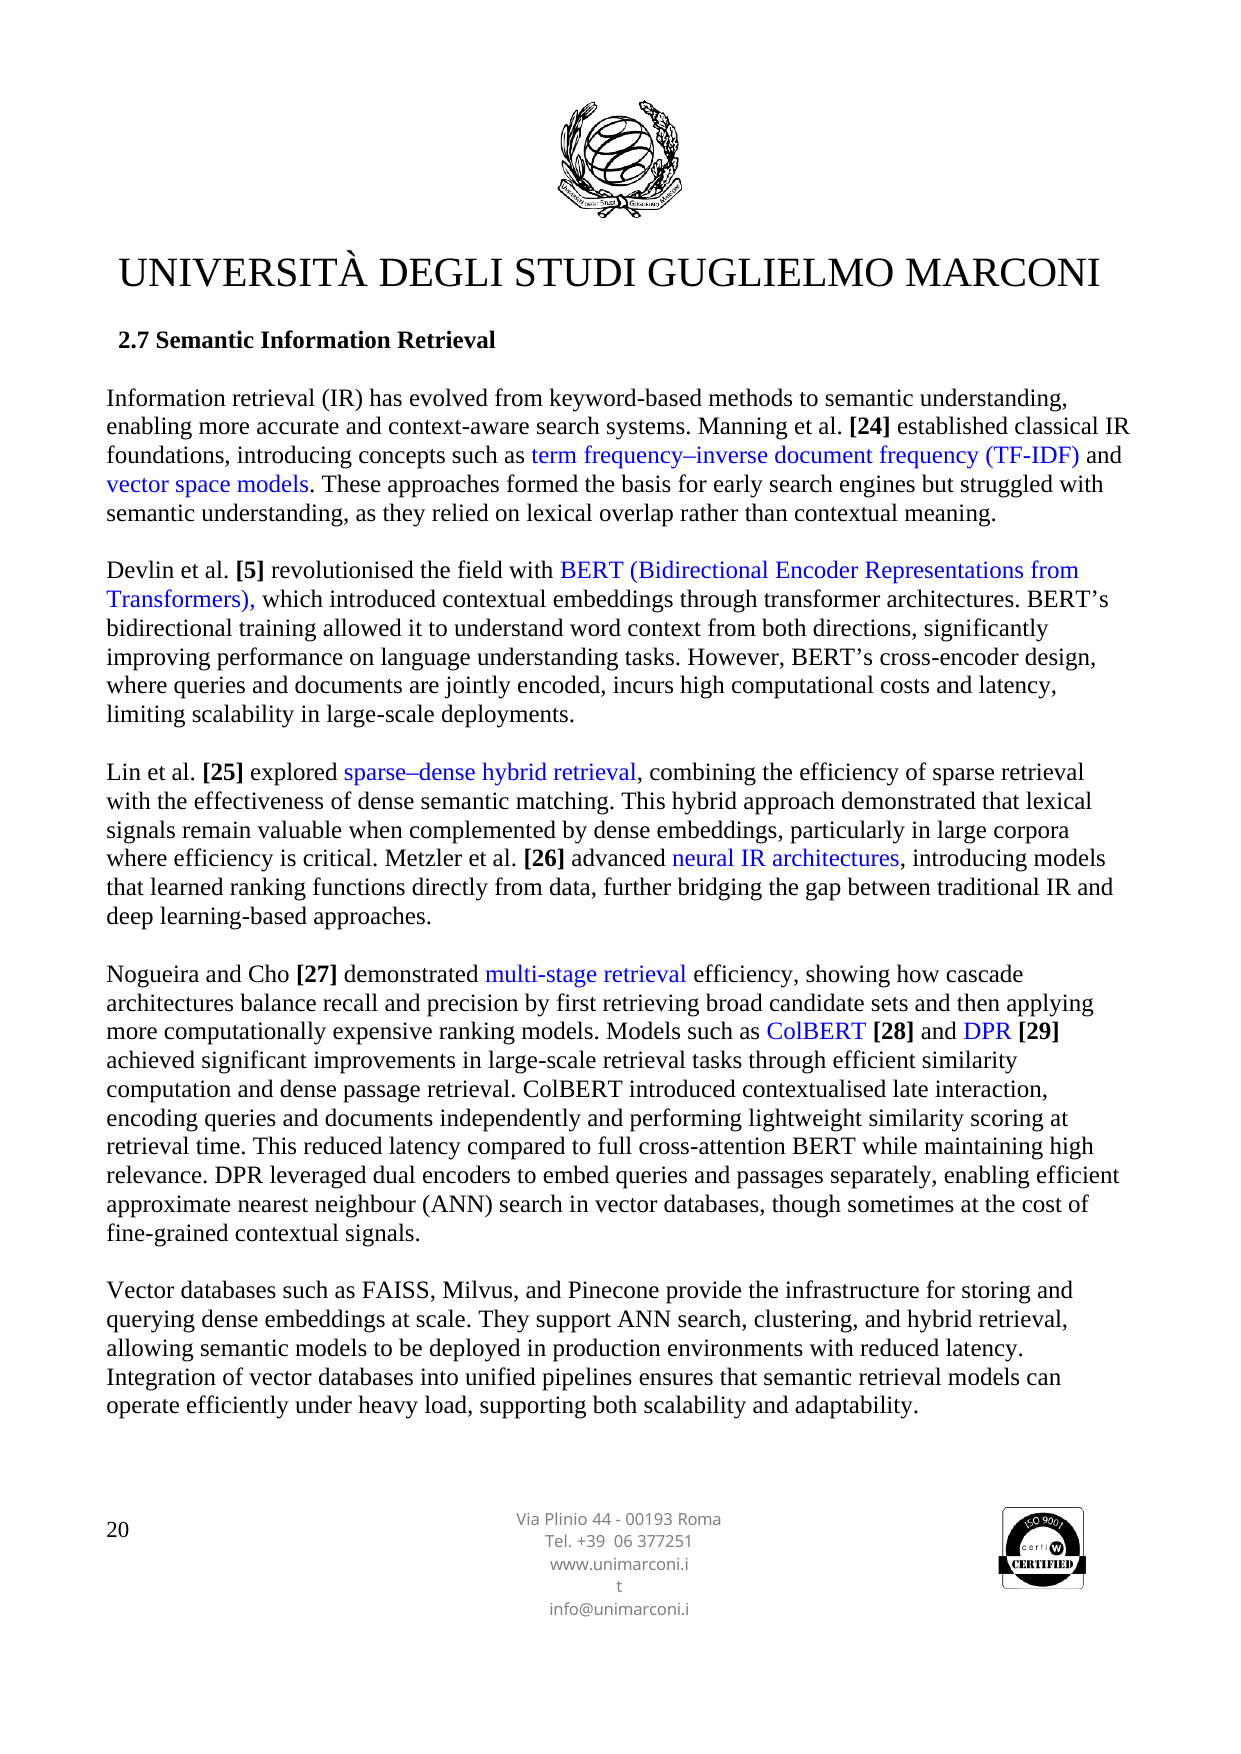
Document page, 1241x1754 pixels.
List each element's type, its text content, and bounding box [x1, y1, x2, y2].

picture [998, 1507, 1086, 1589]
subtitle 2.7 Semantic Information Retrieval [118, 325, 1134, 353]
text Vector databases such as FAISS, Milvus, and Pinecone provide the infrastructure for storing and querying dense embeddings at scale. They support ANN search, clustering, and hybrid retrieval, allowing semantic models to be deployed in production environments with reduced latency. Integration of vector databases into unified pipelines ensures that semantic retrieval models can operate efficiently under heavy load, supporting both scalability and adaptability. [106, 1276, 1134, 1419]
text Lin et al. [25] explored sparse–dense hybrid retrieval, combining the efficiency of sparse retrieval with the effectiveness of dense semantic matching. This hybrid approach demonstrated that lexical signals remain valuable when complemented by dense embeddings, particularly in large corpora where efficiency is critical. Metzler et al. [26] advanced neural IR architectures, introducing models that learned ranking functions directly from data, further bridging the gap between traditional IR and deep learning-based approaches. [106, 757, 1134, 930]
text Nogueira and Cho [27] demonstrated multi-stage retrieval efficiency, showing how cascade architectures balance recall and precision by first retrieving broad candidate sets and then applying more computationally expensive ranking models. Models such as ColBERT [28] and DPR [29] achieved significant improvements in large-scale retrieval tasks through efficient similarity computation and dense passage retrieval. ColBERT introduced contextualised late interaction, encoding queries and documents independently and performing lightweight similarity scoring at retrieval time. This reduced latency compared to full cross-attention BERT while maintaining high relevance. DPR leveraged dual encoders to embed queries and passages separately, enabling efficient approximate nearest neighbour (ANN) search in vector databases, though sometimes at the cost of fine-grained contextual signals. [106, 959, 1134, 1246]
text Devlin et al. [5] revolutionised the field with BERT (Bidirectional Encoder Representations from Transformers), which introduced contextual embeddings through transformer architectures. BERT’s bidirectional training allowed it to understand word context from both directions, significantly improving performance on language understanding tasks. However, BERT’s cross-encoder design, where queries and documents are jointly encoded, incurs high computational costs and latency, limiting scalability in large-scale deployments. [106, 556, 1134, 728]
text Information retrieval (IR) has evolved from keyword-based methods to semantic understanding, enabling more accurate and context-aware search systems. Manning et al. [24] established classical IR foundations, introducing concepts such as term frequency–inverse document frequency (TF-IDF) and vector space models. These approaches formed the basis for early search engines but struggled with semantic understanding, as they relied on lexical overlap rather than contextual meaning. [106, 383, 1134, 526]
picture [557, 100, 682, 218]
